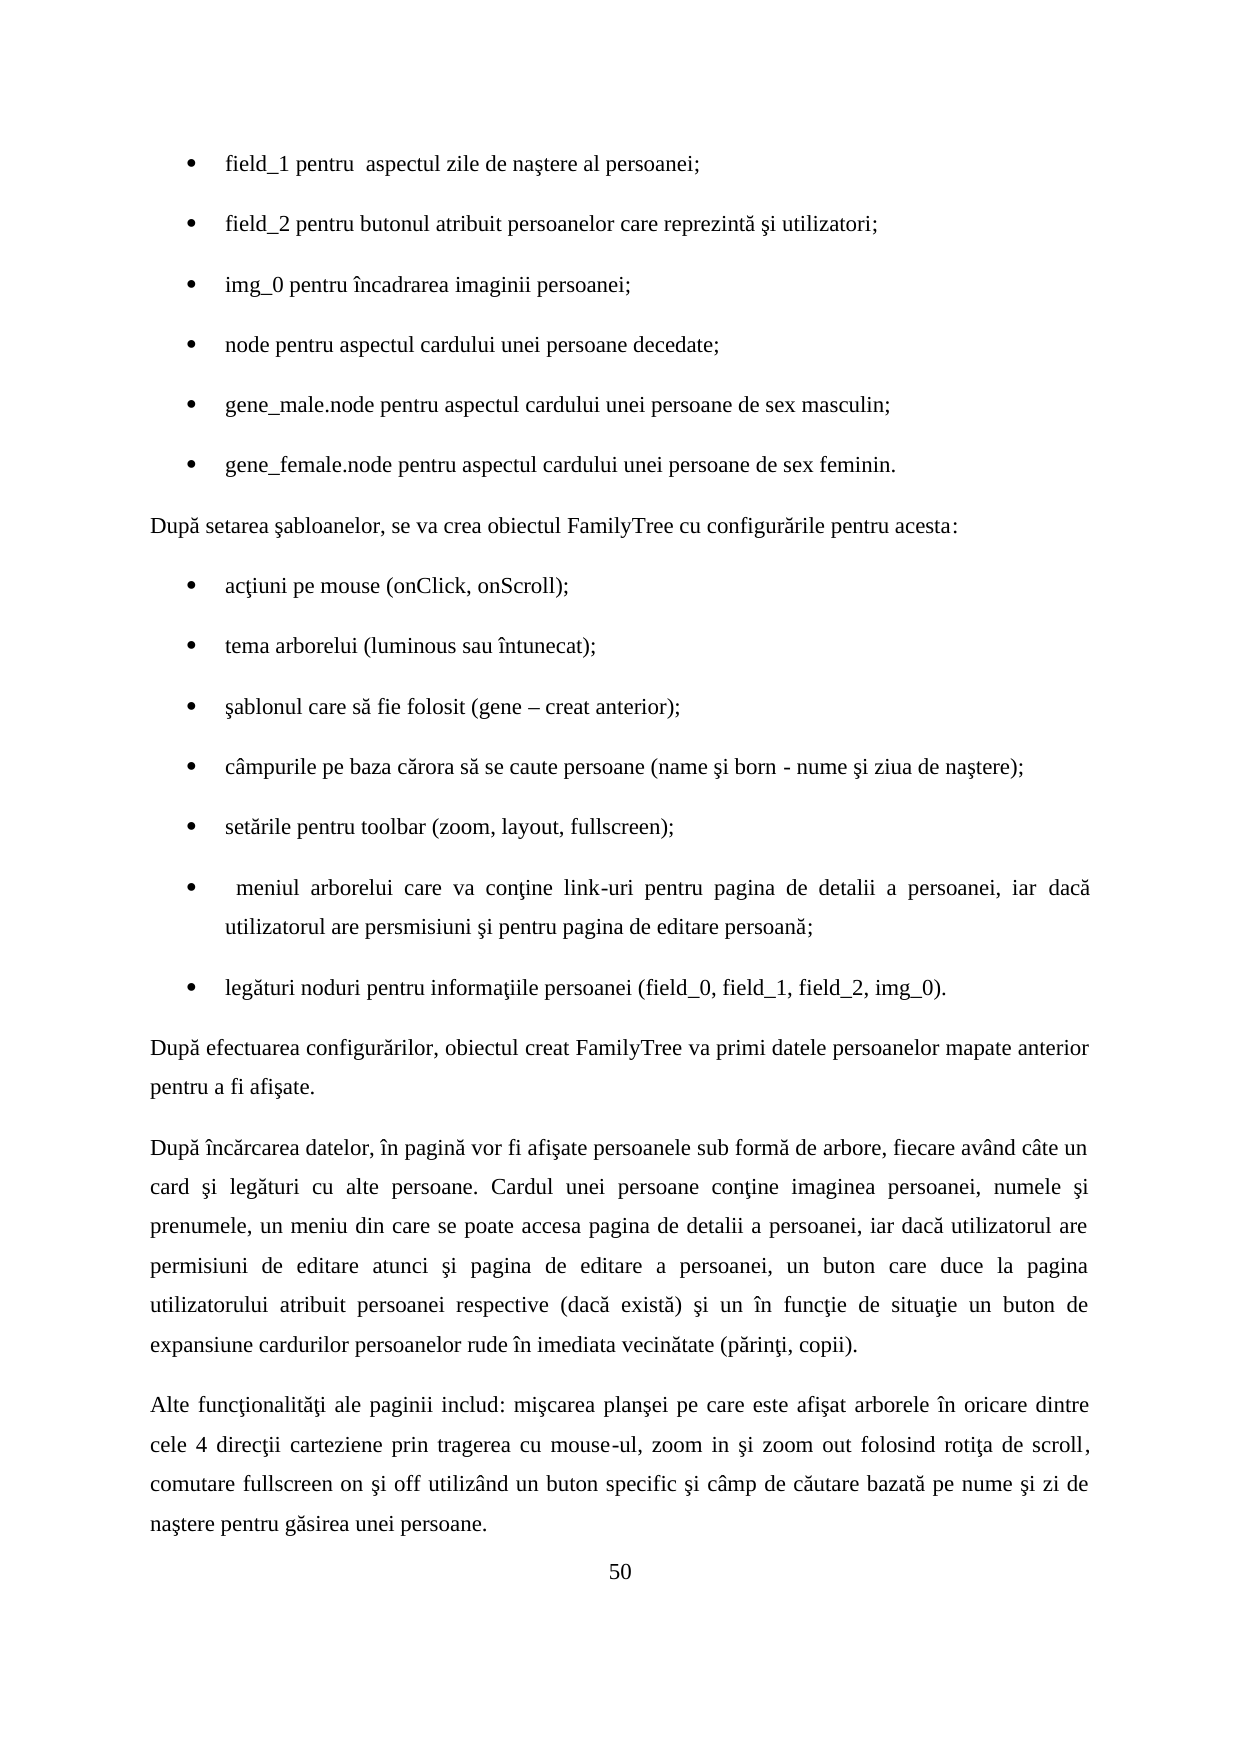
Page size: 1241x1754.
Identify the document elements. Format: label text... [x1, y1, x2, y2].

text Alte funcţionalităţi ale paginii includ: mişcarea planşei pe care este afişat arborele în oricare dintre cele 4 direcţii carteziene prin tragerea cu mouse-ul, zoom in şi zoom out folosind rotiţa de scroll, comutare fullscreen on şi off utilizând un buton specific şi câmp de căutare bazată pe nume şi zi de naştere pentru găsirea unei persoane. [150, 1391, 1090, 1536]
text După efectuarea configurărilor, obiectul creat FamilyTree va primi datele persoanelor mapate anterior pentru a fi afişate. [150, 1034, 1090, 1100]
list meniul arborelui care va conţine link-uri pentru pagina de detalii a persoanei, iar dacă utilizatorul are persmisiuni şi pentru pagina de editare persoană; [187, 874, 1090, 939]
list gene_female.node pentru aspectul cardului unei persoane de sex feminin. [187, 452, 1090, 478]
list gene_male.node pentru aspectul cardului unei persoane de sex masculin; [187, 391, 1090, 418]
list acţiuni pe mouse (onClick, onScroll); [187, 572, 1090, 598]
text După setarea şabloanelor, se va crea obiectul FamilyTree cu configurările pentru acesta: [150, 512, 1090, 538]
list node pentru aspectul cardului unei persoane decedate; [187, 331, 1090, 357]
list img_0 pentru încadrarea imaginii persoanei; [187, 271, 1090, 297]
list field_2 pentru butonul atribuit persoanelor care reprezintă şi utilizatori; [187, 210, 1090, 237]
list tema arborelui (luminous sau întunecat); [187, 632, 1090, 659]
text După încărcarea datelor, în pagină vor fi afişate persoanele sub formă de arbore, fiecare având câte un card şi legături cu alte persoane. Cardul unei persoane conţine imaginea persoanei, numele şi prenumele, un meniu din care se poate accesa pagina de detalii a persoanei, iar dacă utilizatorul are permisiuni de editare atunci şi pagina de editare a persoanei, un buton care duce la pagina utilizatorului atribuit persoanei respective (dacă există) şi un în funcţie de situaţie un buton de expansiune cardurilor persoanelor rude în imediata vecinătate (părinţi, copii). [150, 1134, 1090, 1357]
list câmpurile pe baza cărora să se caute persoane (name şi born - nume şi ziua de naştere); [187, 753, 1090, 779]
list legături noduri pentru informaţiile persoanei (field_0, field_1, field_2, img_0). [187, 973, 1090, 1000]
list setările pentru toolbar (zoom, layout, fullscreen); [187, 813, 1090, 840]
list şablonul care să fie folosit (gene – creat anterior); [187, 693, 1090, 719]
list field_1 pentru aspectul zile de naştere al persoanei; [187, 150, 1090, 176]
